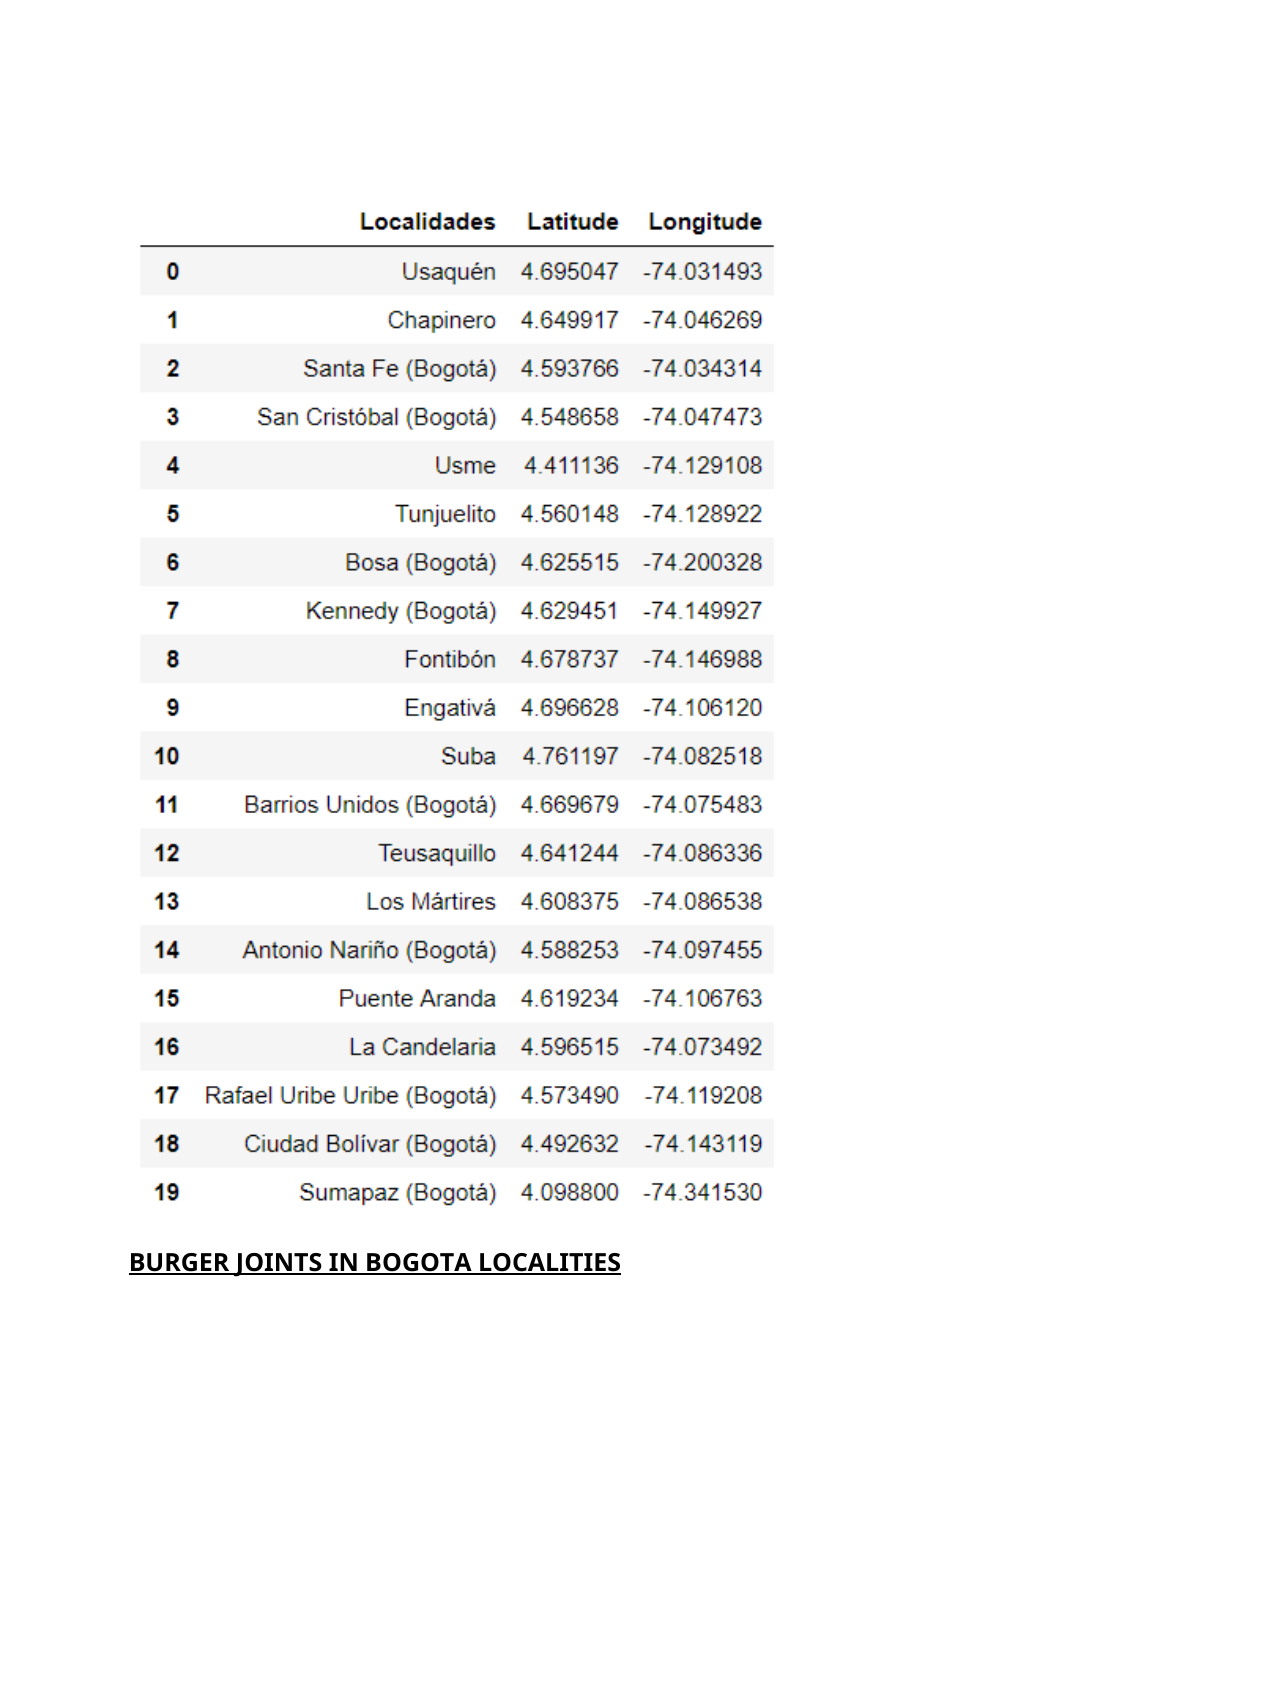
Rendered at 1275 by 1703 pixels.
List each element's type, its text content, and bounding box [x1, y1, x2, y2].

text BURGER JOINTS IN BOGOTA LOCALITIES [128, 1244, 1158, 1278]
